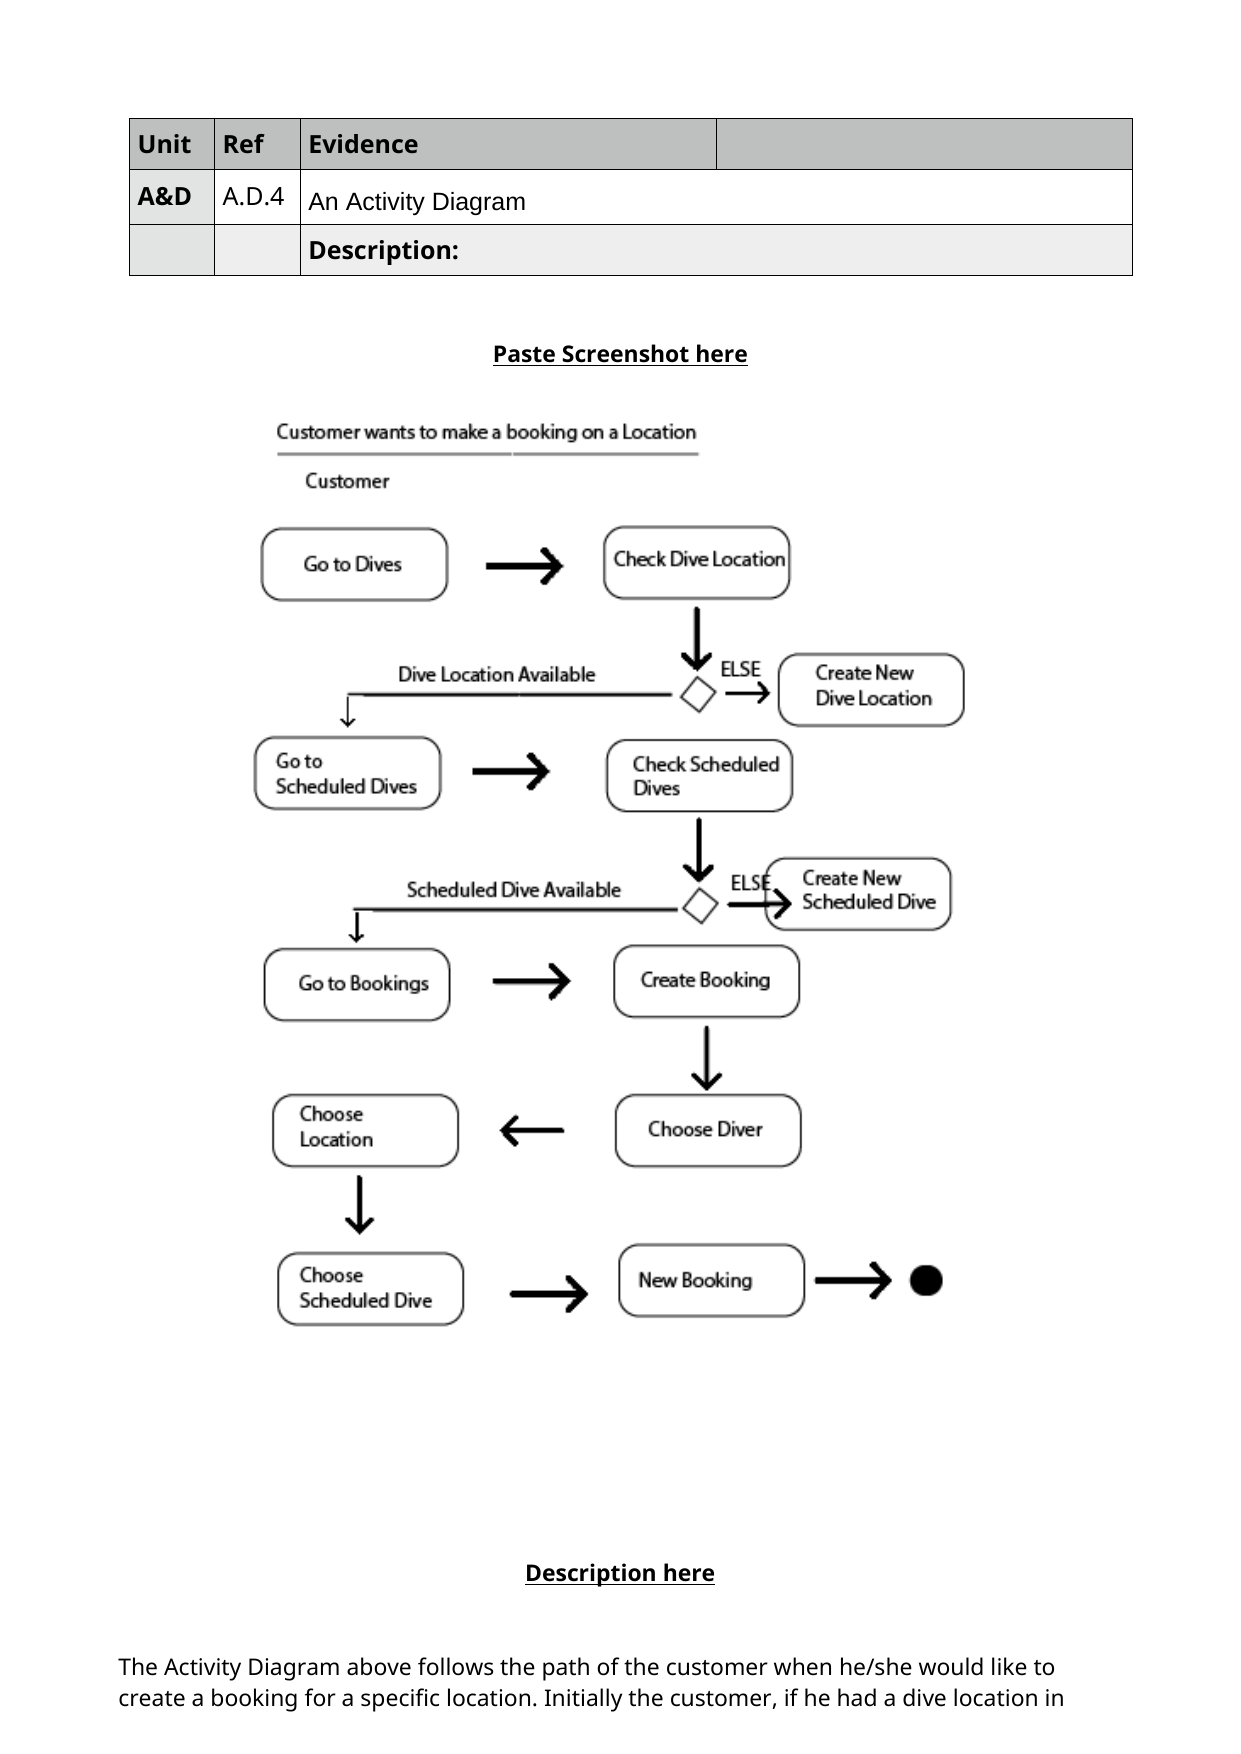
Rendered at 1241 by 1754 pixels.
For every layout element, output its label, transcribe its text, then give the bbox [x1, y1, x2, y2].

text Description here [118, 1557, 1122, 1588]
table_header Ref [215, 119, 300, 169]
text Paste Screenshot here [118, 338, 1122, 370]
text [118, 1651, 1122, 1713]
table_header Evidence [301, 119, 716, 169]
picture [220, 390, 1016, 1339]
table_cell An Activity Diagram [301, 170, 1132, 224]
table_cell A.D.4 [215, 170, 300, 224]
table_cell [130, 225, 214, 275]
table_cell Description: [301, 225, 1132, 275]
table_cell A&D [130, 170, 214, 224]
table_header [717, 119, 1132, 169]
table_header Unit [130, 119, 214, 169]
table_cell [215, 225, 300, 275]
